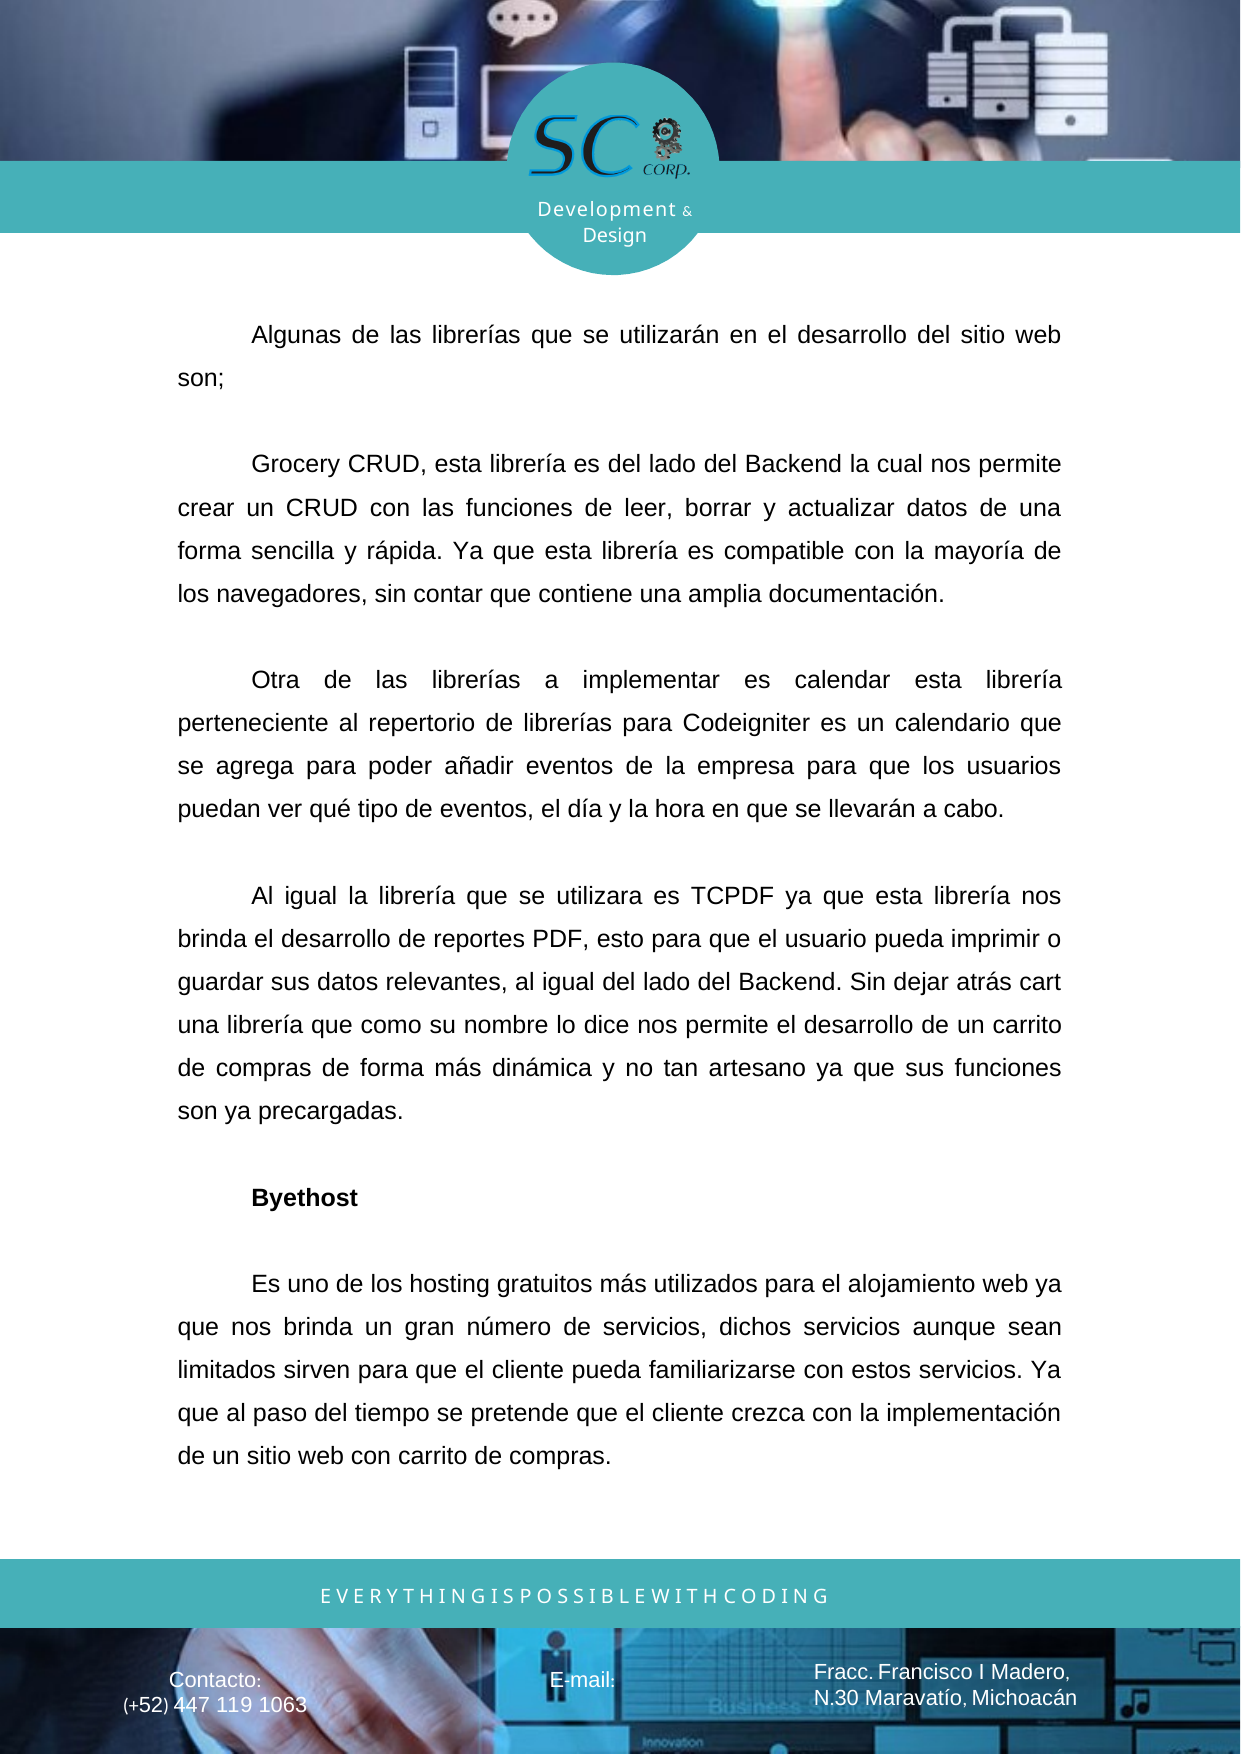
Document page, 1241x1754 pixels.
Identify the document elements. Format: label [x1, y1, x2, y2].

picture [528, 115, 562, 171]
picture [528, 115, 690, 180]
picture [584, 120, 606, 172]
picture [0, 1628, 1241, 1754]
picture [0, 0, 1241, 160]
picture [537, 120, 571, 169]
